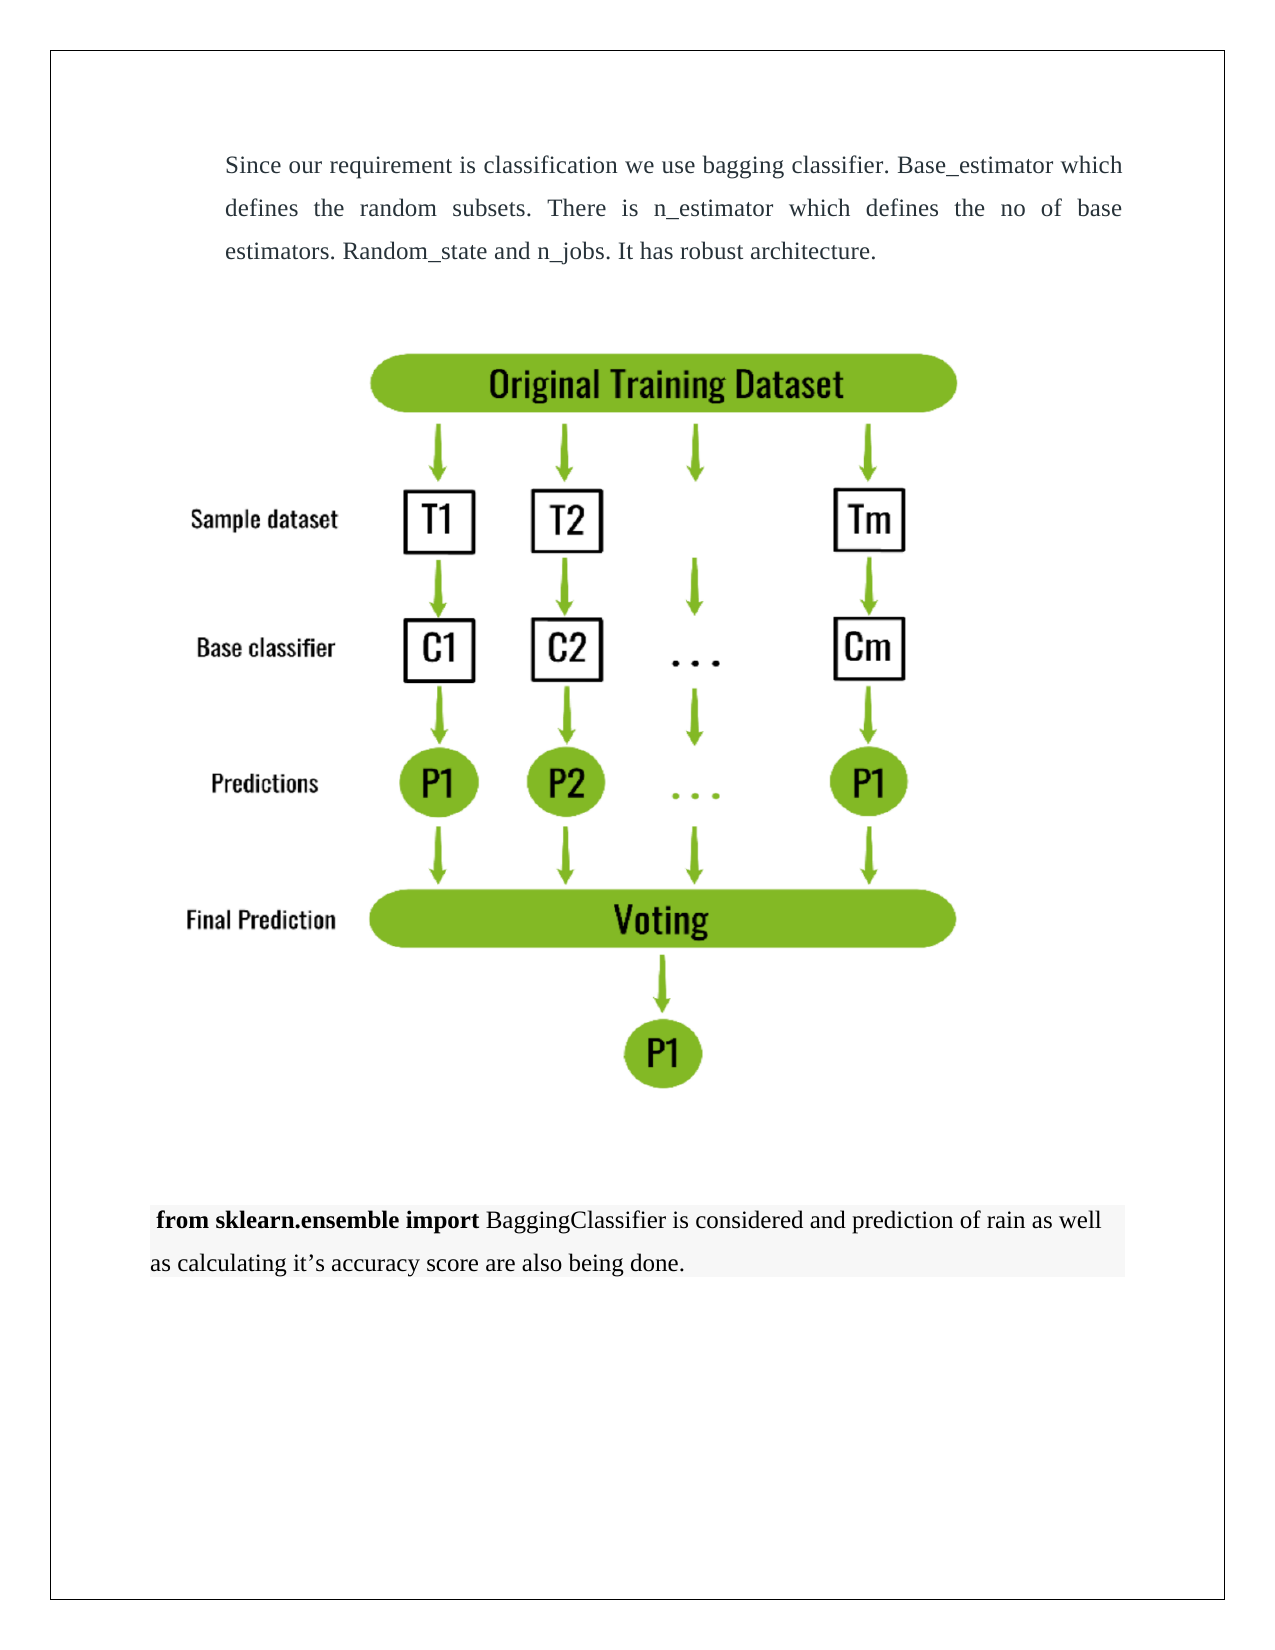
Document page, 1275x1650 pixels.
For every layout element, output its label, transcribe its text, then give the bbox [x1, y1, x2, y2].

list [187, 150, 1125, 265]
picture [150, 279, 1197, 1170]
text from sklearn.ensemble import BaggingClassifier is considered and prediction of rain as well as calculating it’s accuracy score are also being done. [150, 1205, 1125, 1277]
